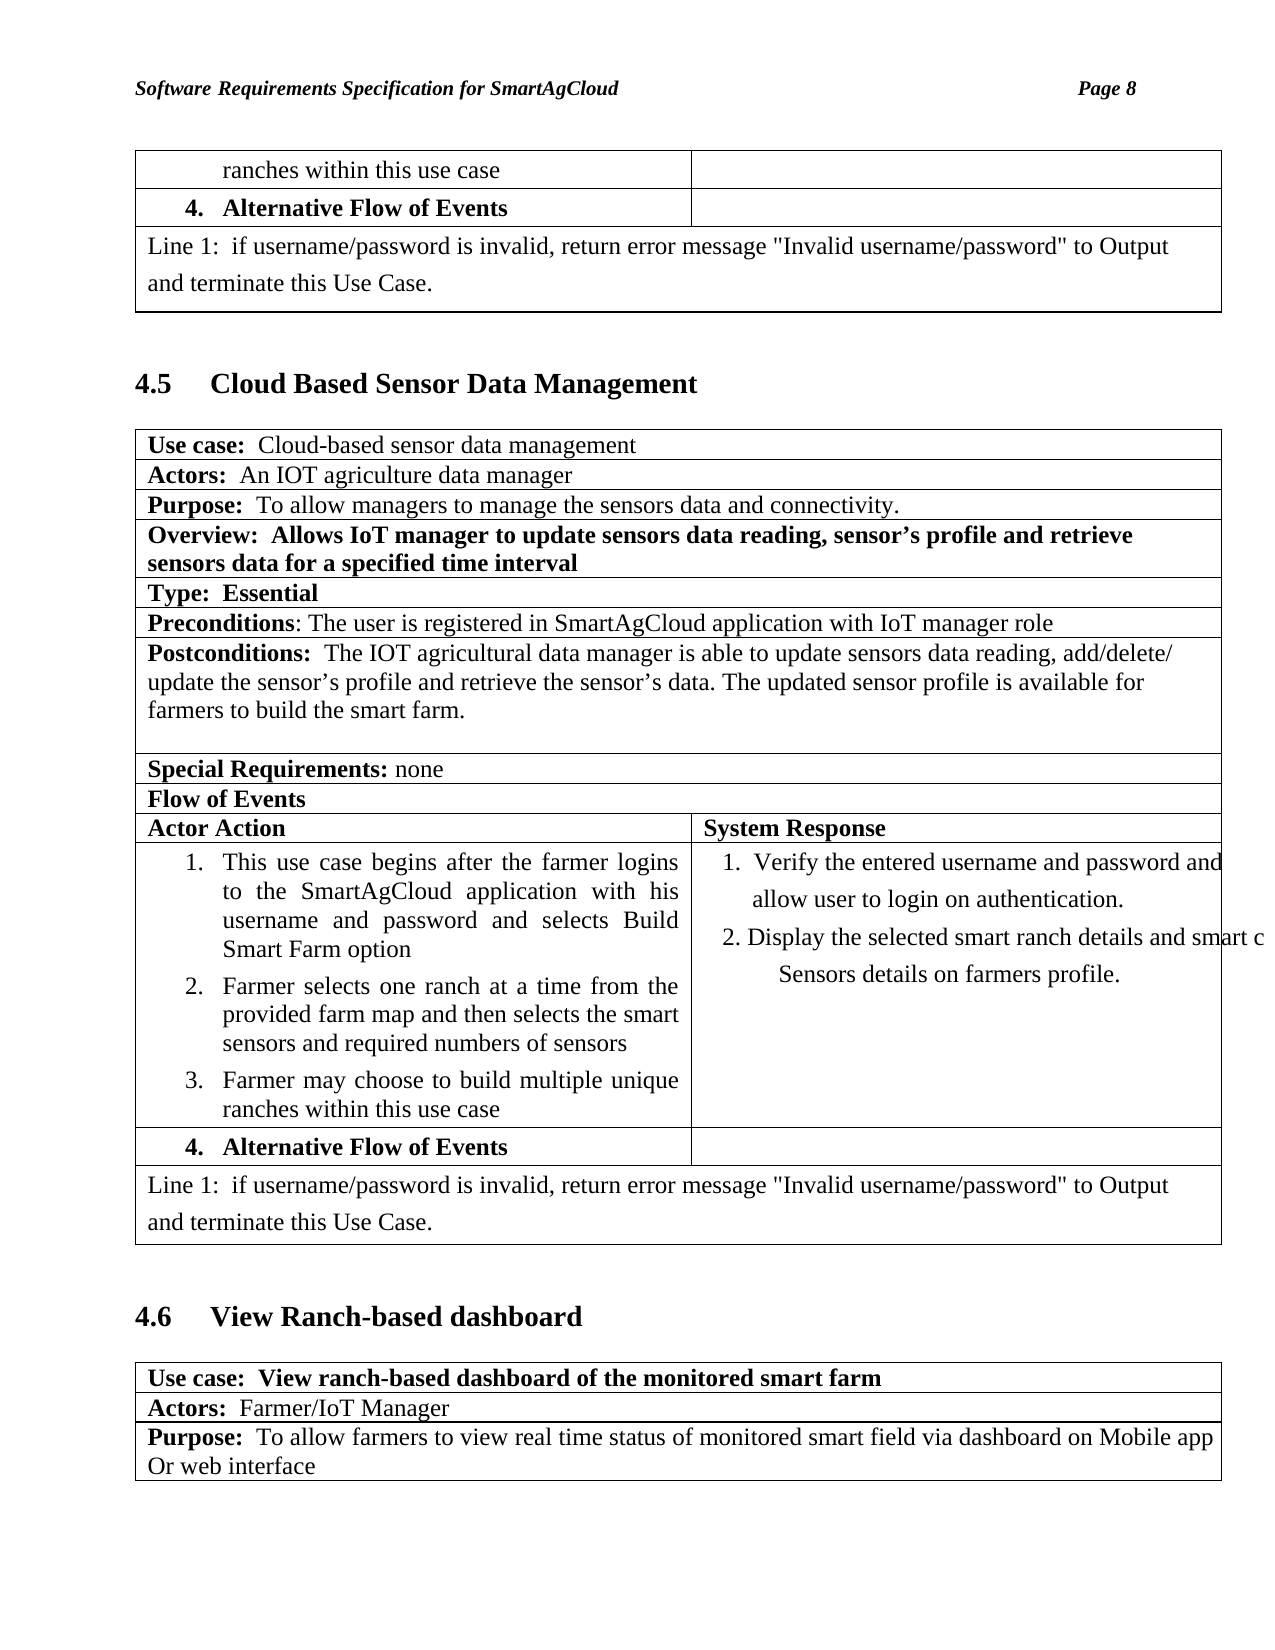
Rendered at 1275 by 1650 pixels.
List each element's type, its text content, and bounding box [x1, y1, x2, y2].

table_header Use case: Cloud-based sensor data management [136, 430, 1221, 459]
table_cell Flow of Events [136, 784, 1221, 812]
table_cell [692, 189, 1221, 226]
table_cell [692, 151, 1221, 188]
table_cell Purpose: To allow farmers to view real time status of monitored smart field via dashboard on Mobile app Or web interface [136, 1423, 1221, 1480]
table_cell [136, 151, 691, 188]
table_cell Type: Essential [136, 578, 1221, 607]
table_cell Special Requirements: none [136, 754, 1221, 783]
table_header Use case: View ranch-based dashboard of the monitored smart farm [136, 1363, 1221, 1392]
table_cell [692, 1128, 1221, 1165]
table_cell Actors: Farmer/IoT Manager [136, 1393, 1221, 1421]
table_cell Actor Action [136, 814, 691, 842]
table_cell Line 1: if username/password is invalid, return error message "Invalid username/password" to Output and terminate this Use Case. [136, 227, 1221, 311]
table_cell Postconditions: The IOT agricultural data manager is able to update sensors data reading, add/delete/ update the sensor’s profile and retrieve the sensor’s data. The updated sensor profile is available for farmers to build the smart farm. [136, 638, 1221, 753]
table_cell Actors: An IOT agriculture data manager [136, 460, 1221, 489]
table_cell Alternative Flow of Events [136, 1128, 691, 1165]
table_cell Overview: Allows IoT manager to update sensors data reading, sensor’s profile and retrieve sensors data for a specified time interval [136, 520, 1221, 577]
subtitle View Ranch-based dashboard [135, 1299, 1140, 1333]
table_cell Preconditions: The user is registered in SmartAgCloud application with IoT manager role [136, 608, 1221, 637]
table_cell Line 1: if username/password is invalid, return error message "Invalid username/password" to Output and terminate this Use Case. [136, 1166, 1221, 1244]
table_cell Alternative Flow of Events [136, 189, 691, 226]
subtitle Cloud Based Sensor Data Management [135, 367, 1140, 400]
table_cell Purpose: To allow managers to manage the sensors data and connectivity. [136, 490, 1221, 519]
table_cell System Response [692, 814, 1221, 842]
